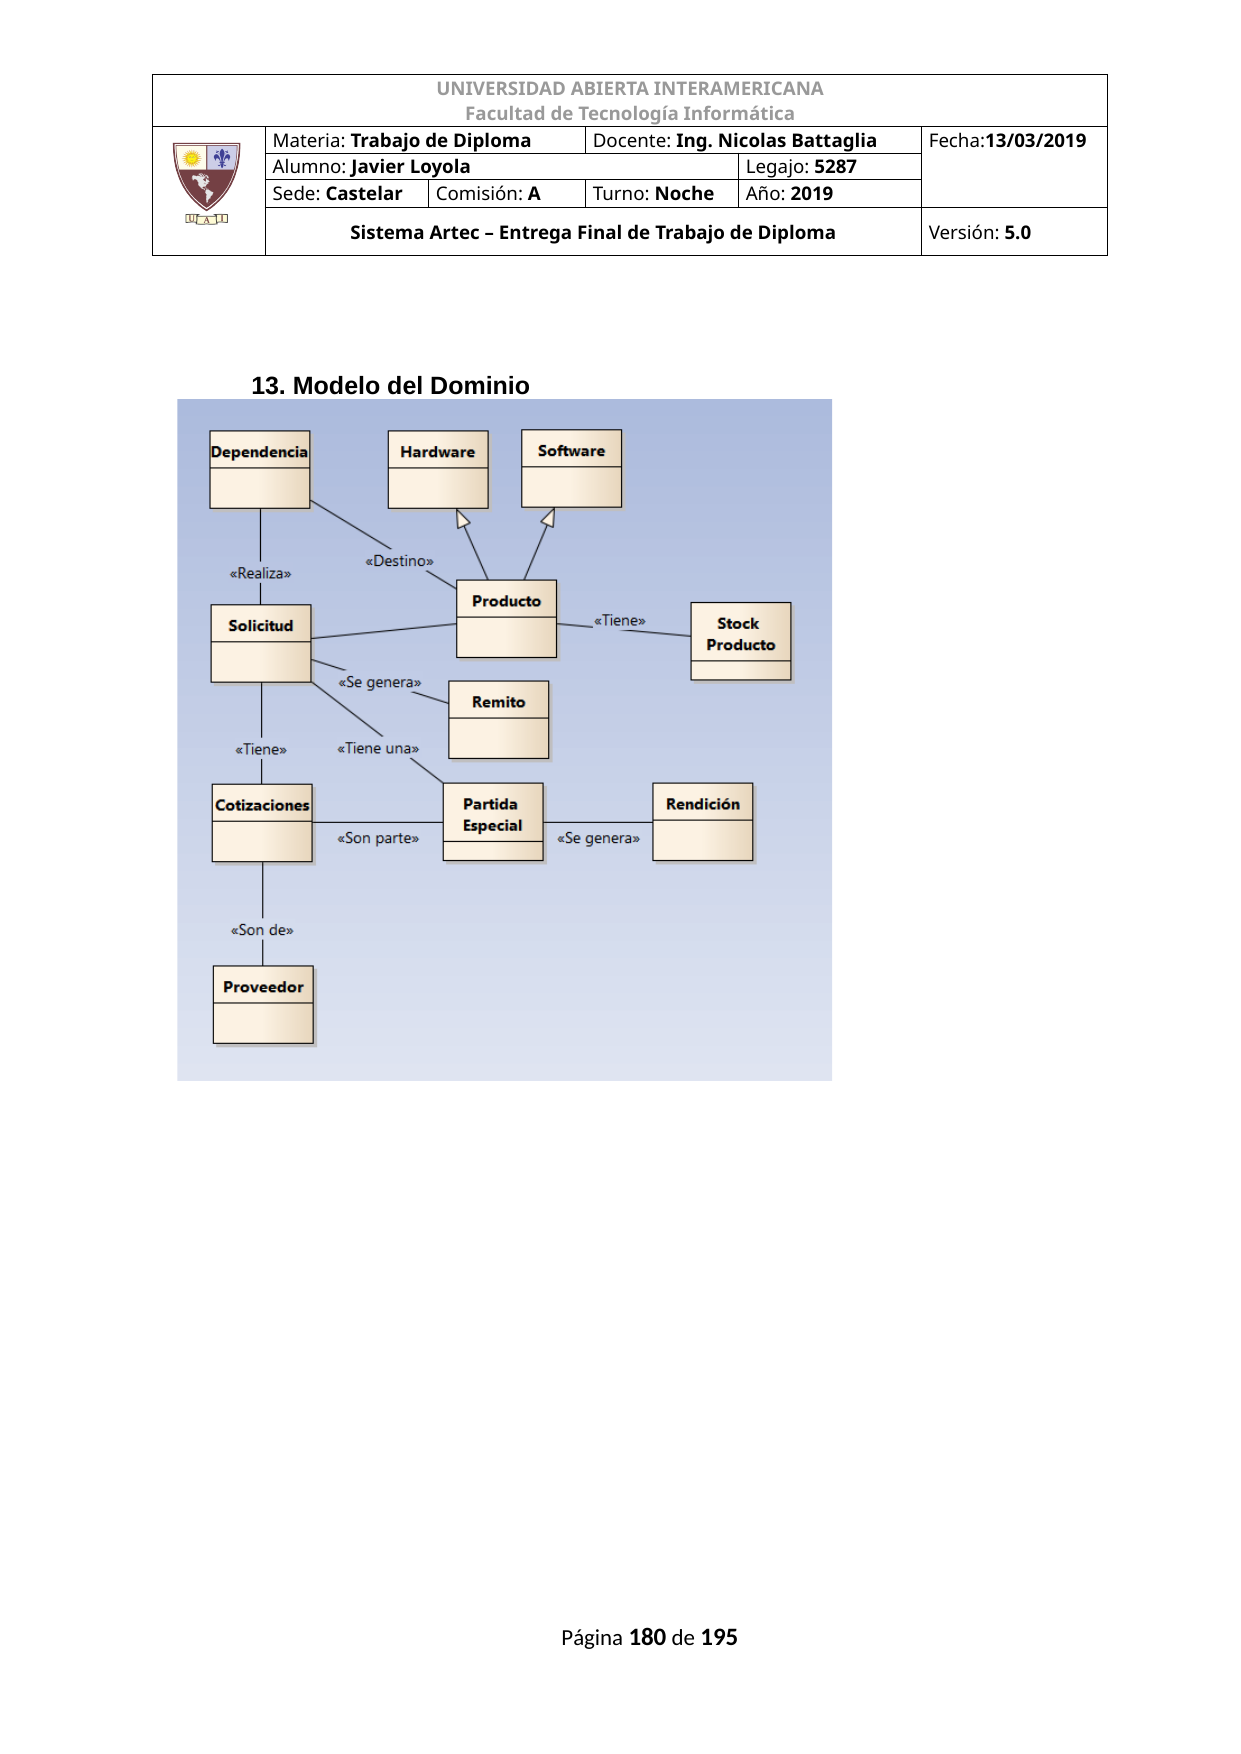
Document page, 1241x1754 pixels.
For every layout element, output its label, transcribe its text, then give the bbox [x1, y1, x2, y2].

picture [157, 136, 257, 228]
picture [177, 399, 833, 1081]
text 13. Modelo del Dominio [177, 371, 1122, 399]
